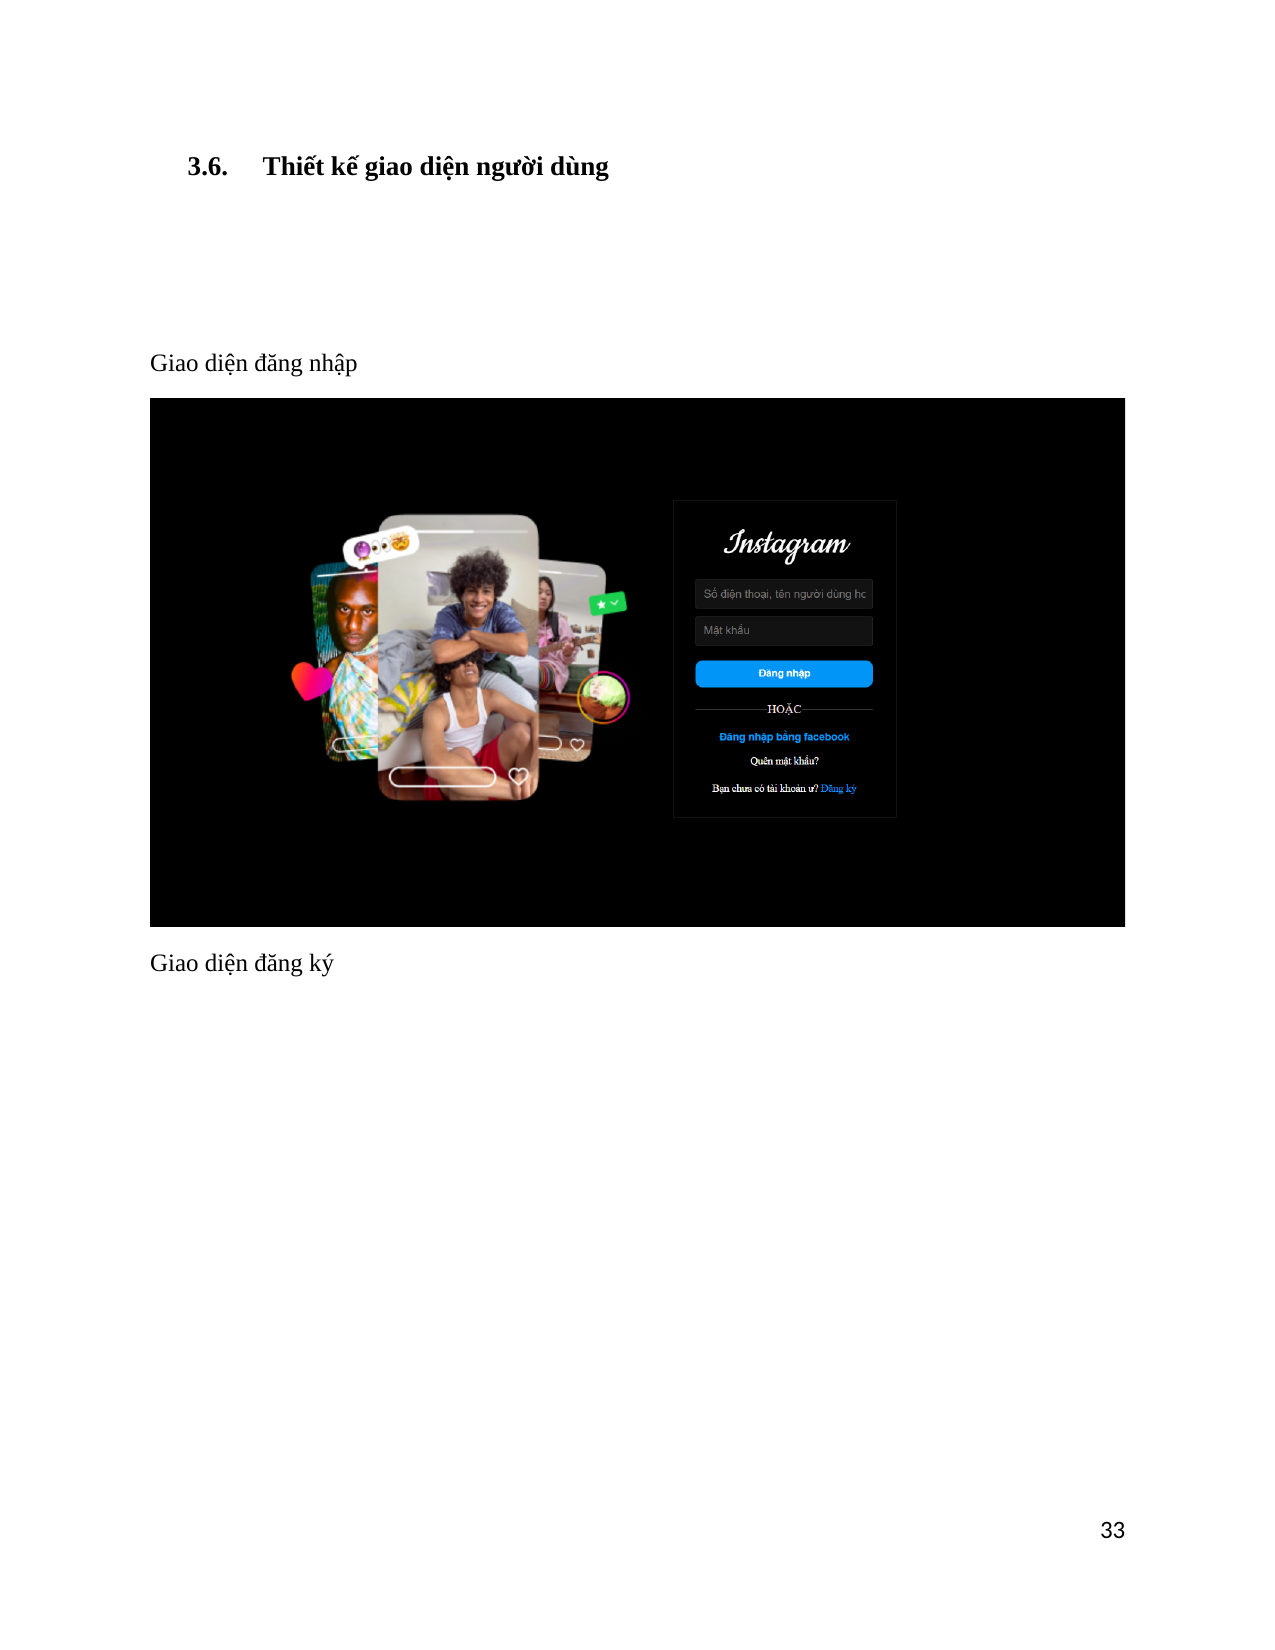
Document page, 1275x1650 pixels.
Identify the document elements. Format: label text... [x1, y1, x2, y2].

picture [150, 398, 1125, 927]
text Giao diện đăng ký [150, 948, 1125, 976]
list Thiết kế giao diện người dùng [187, 150, 1125, 181]
text Giao diện đăng nhập [150, 348, 1125, 377]
